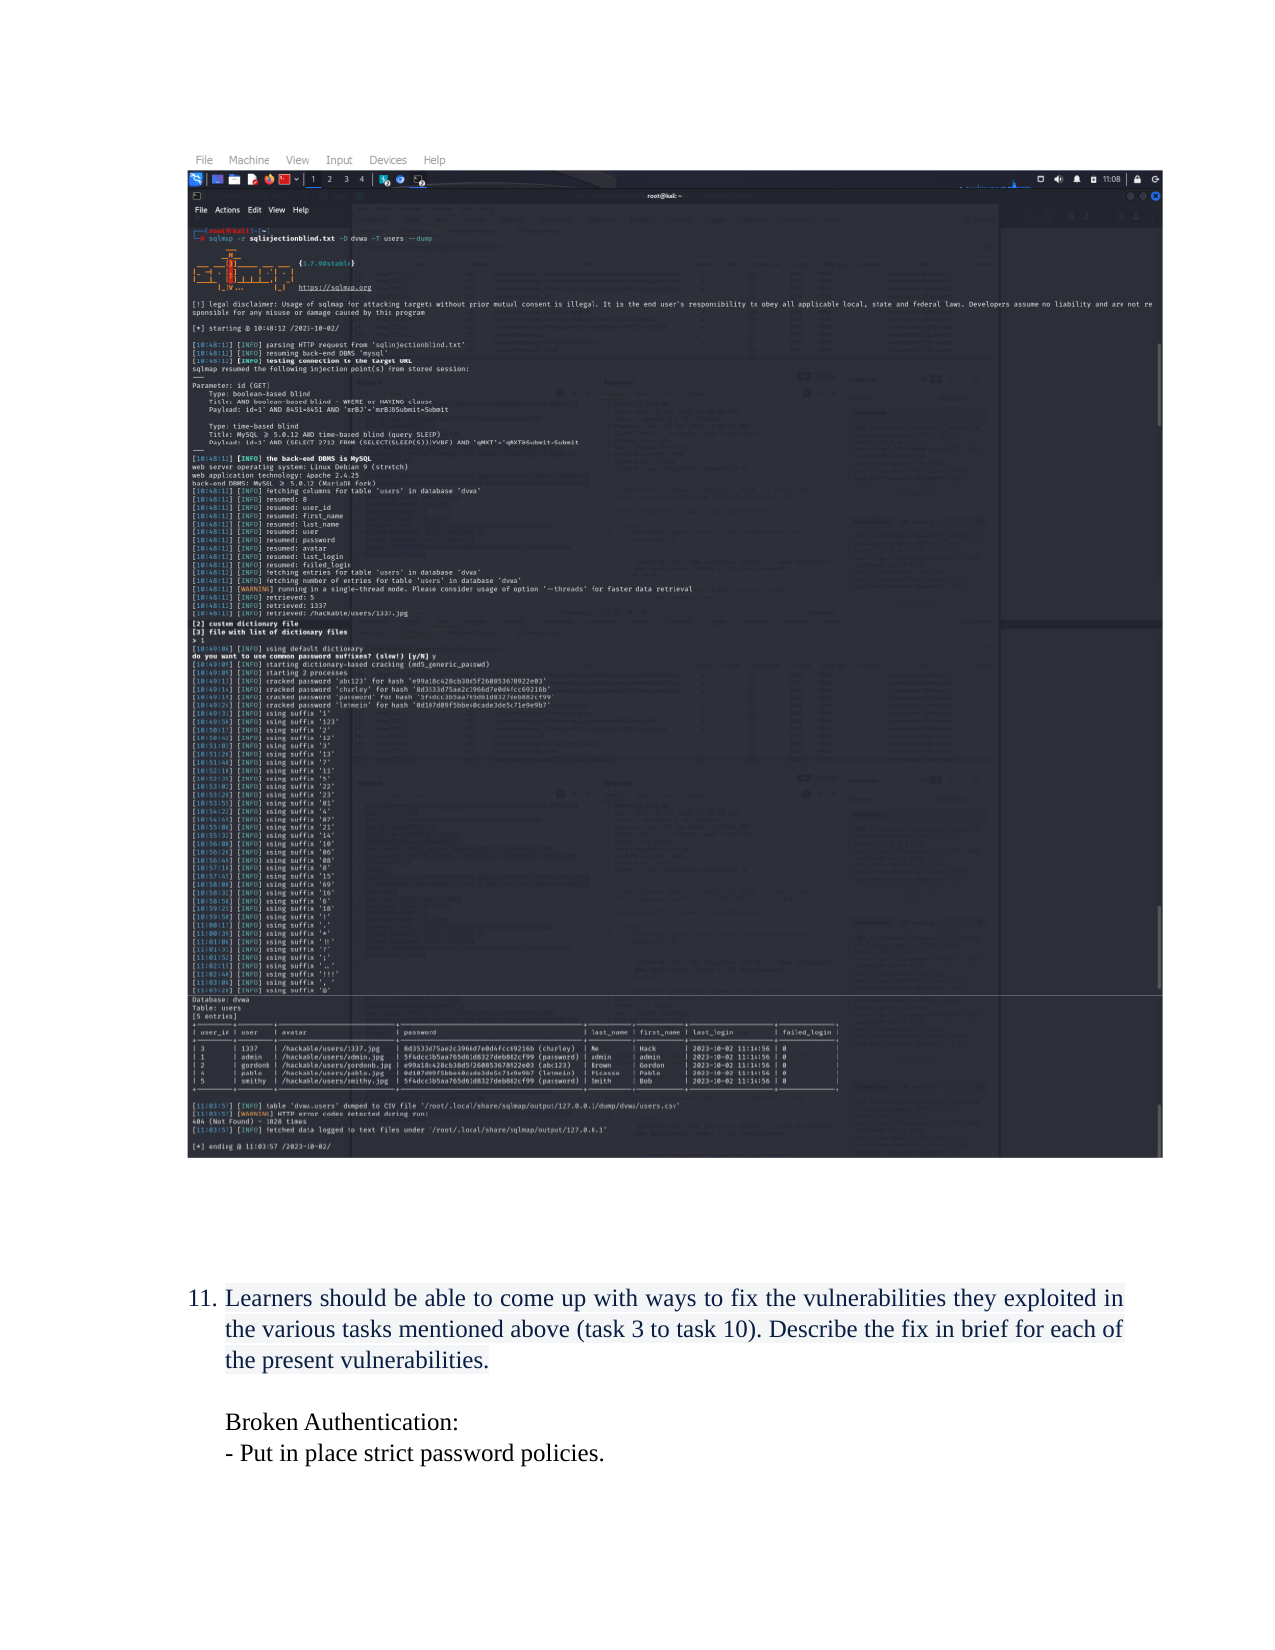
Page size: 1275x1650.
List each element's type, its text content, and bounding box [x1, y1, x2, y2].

picture [187, 150, 1163, 1158]
list Broken Authentication: [225, 1407, 1125, 1436]
list - Put in place strict password policies. [225, 1438, 1125, 1467]
list Learners should be able to come up with ways to fix the vulnerabilities they exploited in the various tasks mentioned above (task 3 to task 10). Describe the fix in brief for each of the present vulnerabilities. [187, 1283, 1125, 1374]
